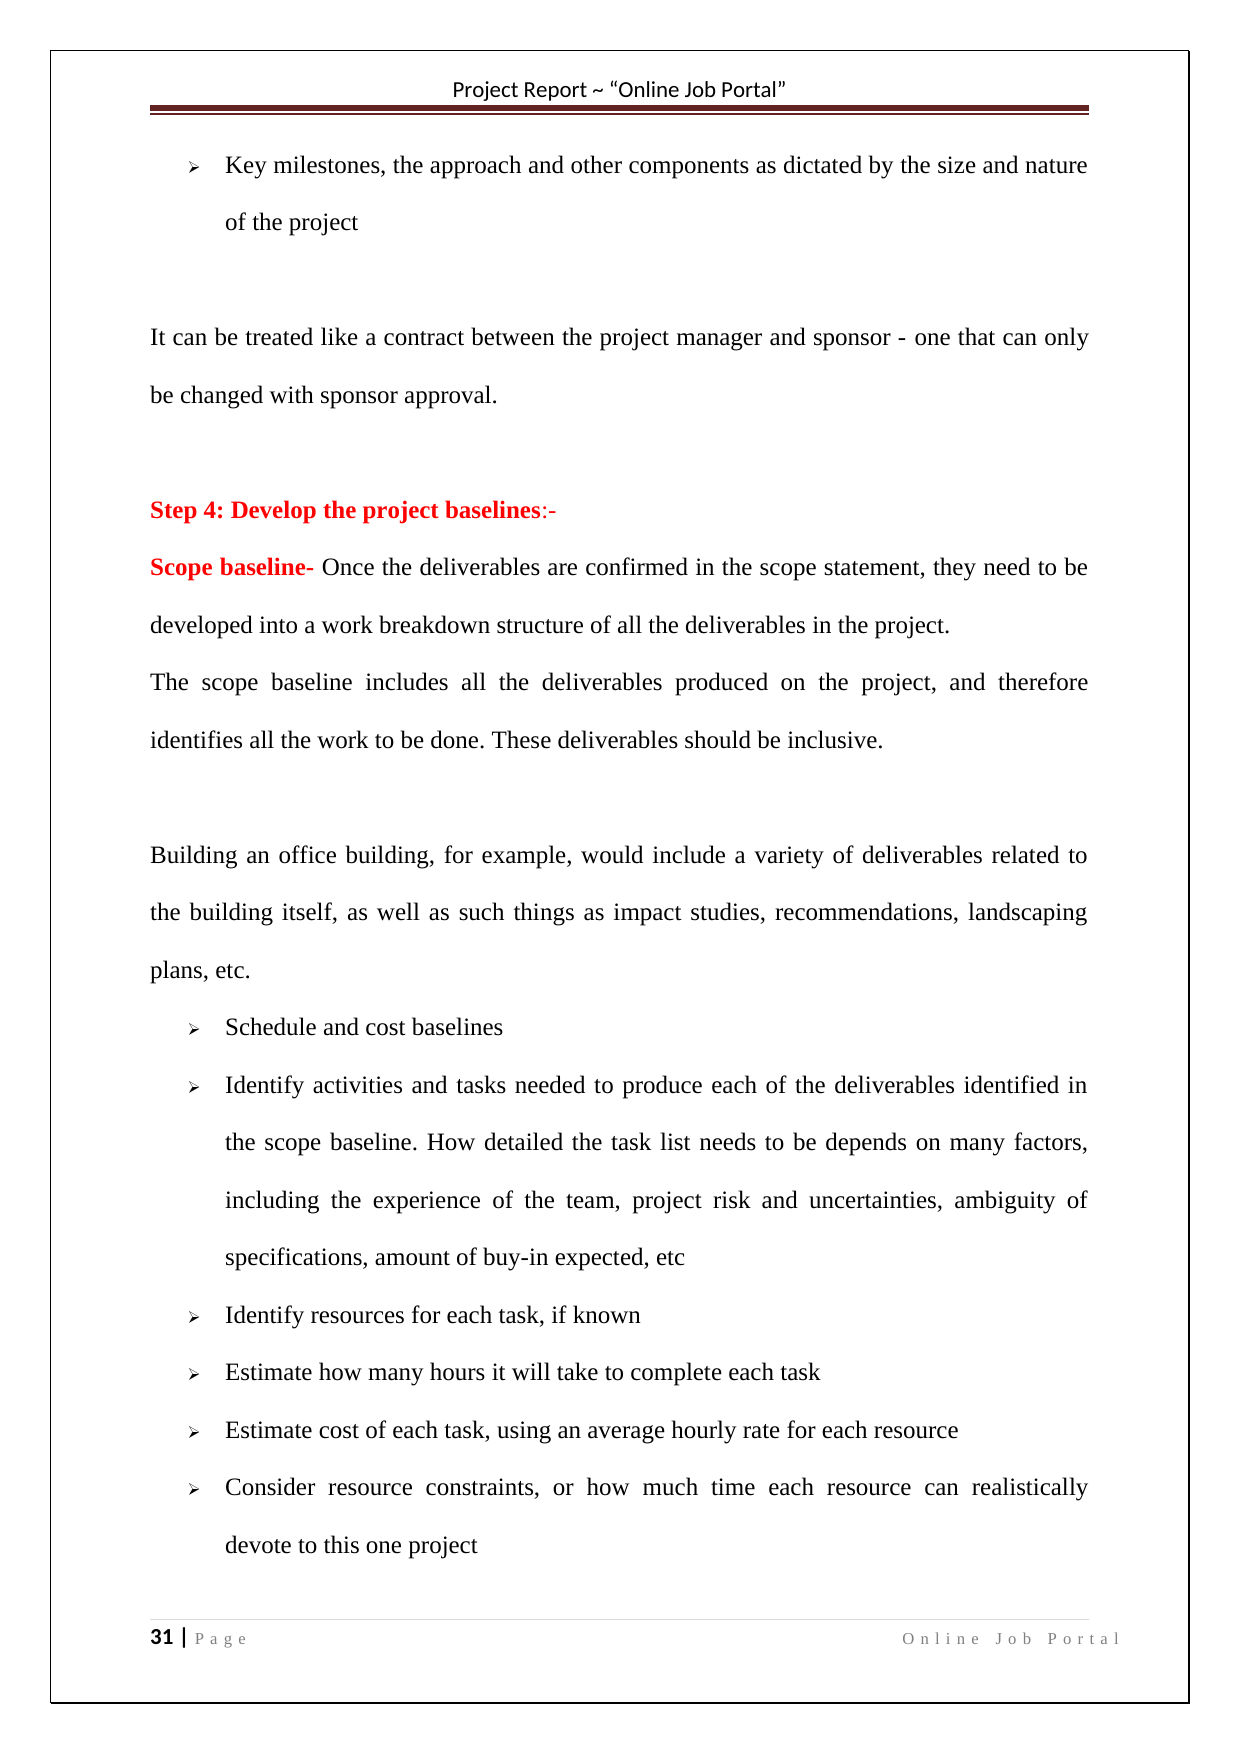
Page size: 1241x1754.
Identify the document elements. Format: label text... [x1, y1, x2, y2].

text The scope baseline includes all the deliverables produced on the project, and therefore identifies all the work to be done. These deliverables should be inclusive. [150, 667, 1089, 754]
list Consider resource constraints, or how much time each resource can realistically devote to this one project [187, 1472, 1089, 1559]
list Key milestones, the approach and other components as dictated by the size and nature of the project [187, 150, 1089, 236]
text Scope baseline- Once the deliverables are confirmed in the scope statement, they need to be developed into a work breakdown structure of all the deliverables in the project. [150, 552, 1089, 639]
text Building an office building, for example, would include a variety of deliverables related to the building itself, as well as such things as impact studies, recommendations, landscaping plans, etc. [150, 840, 1089, 984]
list Schedule and cost baselines [187, 1012, 1089, 1041]
list Identify activities and tasks needed to produce each of the deliverables identified in the scope baseline. How detailed the task list needs to be depends on many factors, including the experience of the team, project risk and uncertainties, ambiguity of specifications, amount of buy-in expected, etc [187, 1070, 1089, 1271]
list Estimate cost of each task, using an average hourly rate for each resource [187, 1415, 1089, 1444]
list Identify resources for each task, if known [187, 1300, 1089, 1329]
text It can be treated like a contract between the project manager and sponsor - one that can only be changed with sponsor approval. [150, 322, 1089, 409]
list Estimate how many hours it will take to complete each task [187, 1357, 1089, 1386]
text Step 4: Develop the project baselines:- [150, 495, 1089, 524]
